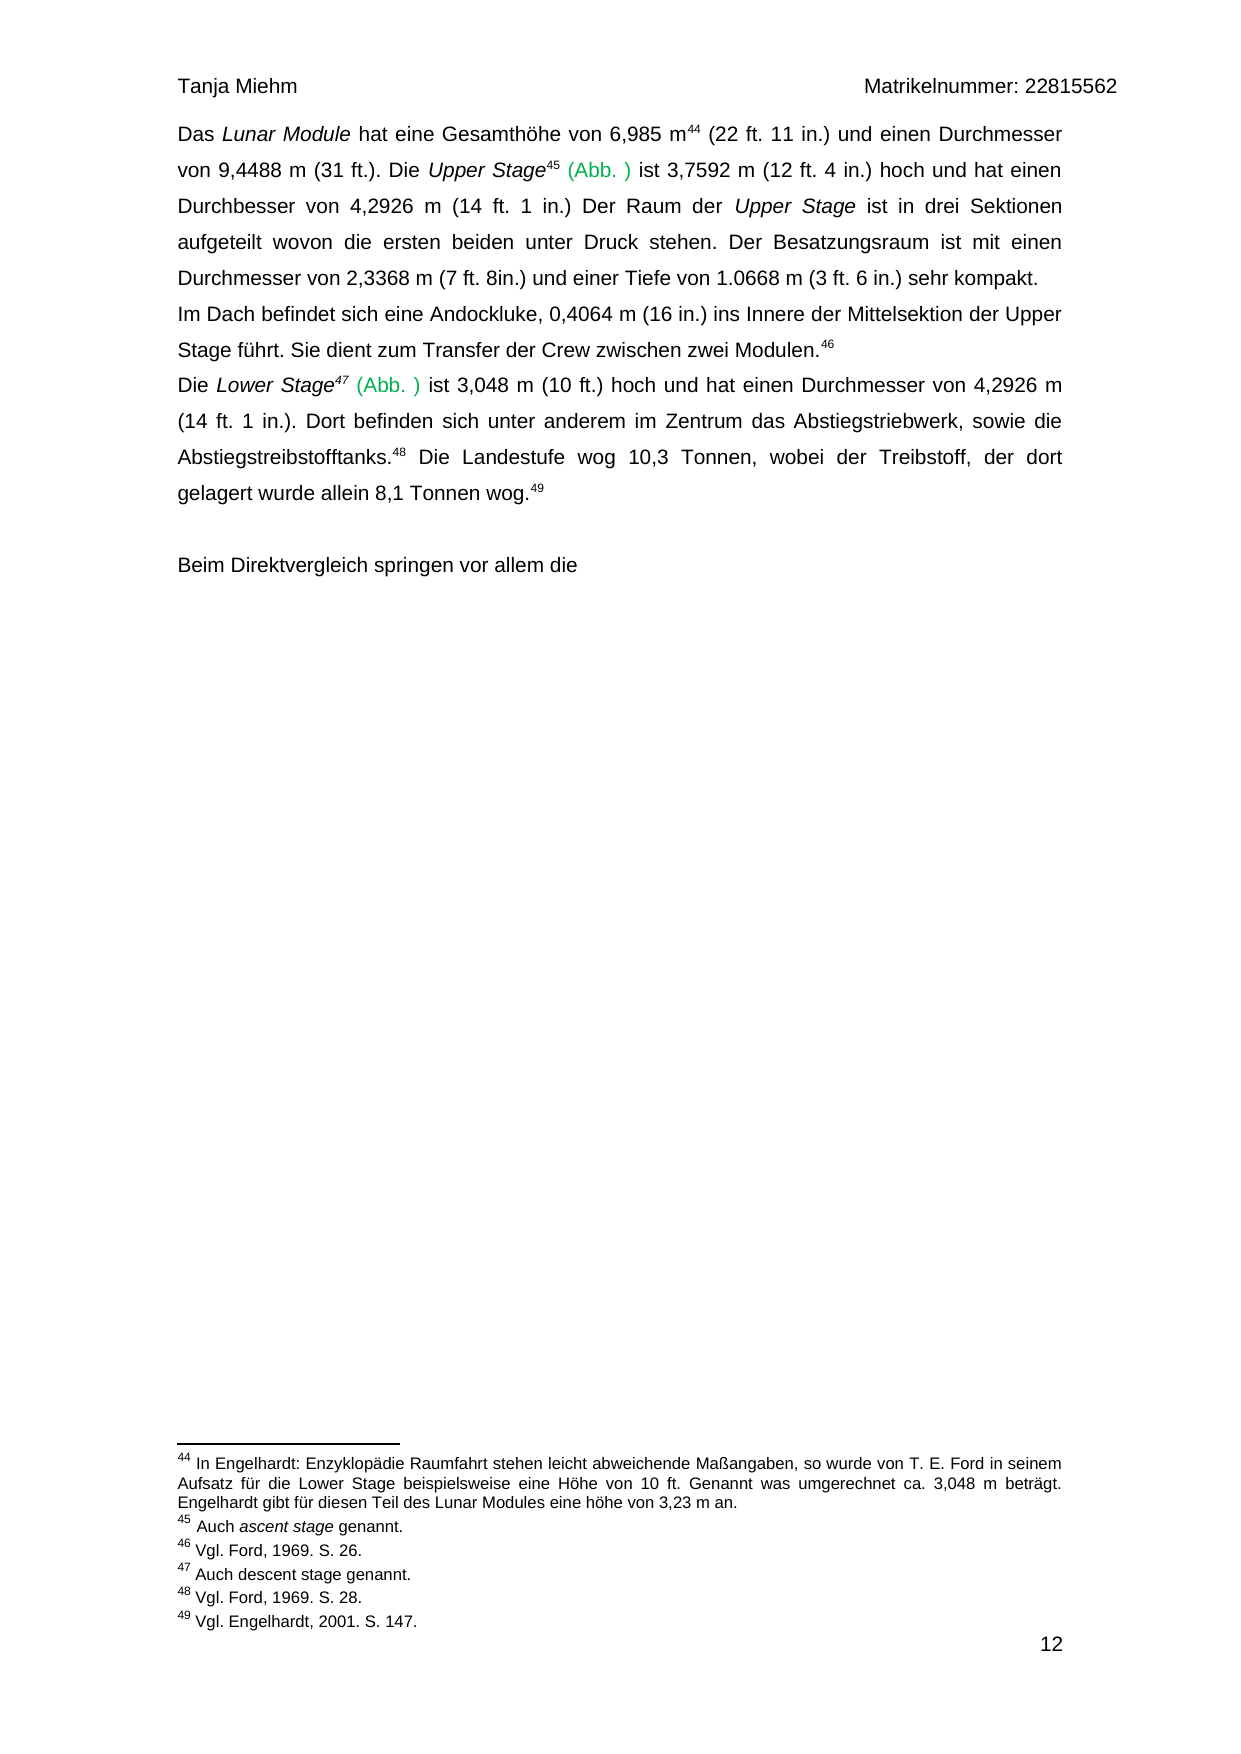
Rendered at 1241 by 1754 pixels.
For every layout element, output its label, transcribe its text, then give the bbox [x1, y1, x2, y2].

text Die Lower Stage (Abb. ) ist 3,048 m (10 ft.) hoch und hat einen Durchmesser von 4,2926 m (14 ft. 1 in.). Dort befinden sich unter anderem im Zentrum das Abstiegstriebwerk, sowie die Abstiegstreibstofftanks. Die Landestufe wog 10,3 Tonnen, wobei der Treibstoff, der dort gelagert wurde allein 8,1 Tonnen wog. [177, 373, 1063, 505]
text Das Lunar Module hat eine Gesamthöhe von 6,985 m (22 ft. 11 in.) und einen Durchmesser von 9,4488 m (31 ft.). Die Upper Stage (Abb. ) ist 3,7592 m (12 ft. 4 in.) hoch und hat einen Durchbesser von 4,2926 m (14 ft. 1 in.) Der Raum der Upper Stage ist in drei Sektionen aufgeteilt wovon die ersten beiden unter Druck stehen. Der Besatzungsraum ist mit einen Durchmesser von 2,3368 m (7 ft. 8in.) und einer Tiefe von 1.0668 m (3 ft. 6 in.) sehr kompakt. [177, 122, 1063, 289]
text Beim Direktvergleich springen vor allem die [177, 553, 1063, 577]
text Im Dach befindet sich eine Andockluke, 0,4064 m (16 in.) ins Innere der Mittelsektion der Upper Stage führt. Sie dient zum Transfer der Crew zwischen zwei Modulen. [177, 301, 1063, 361]
